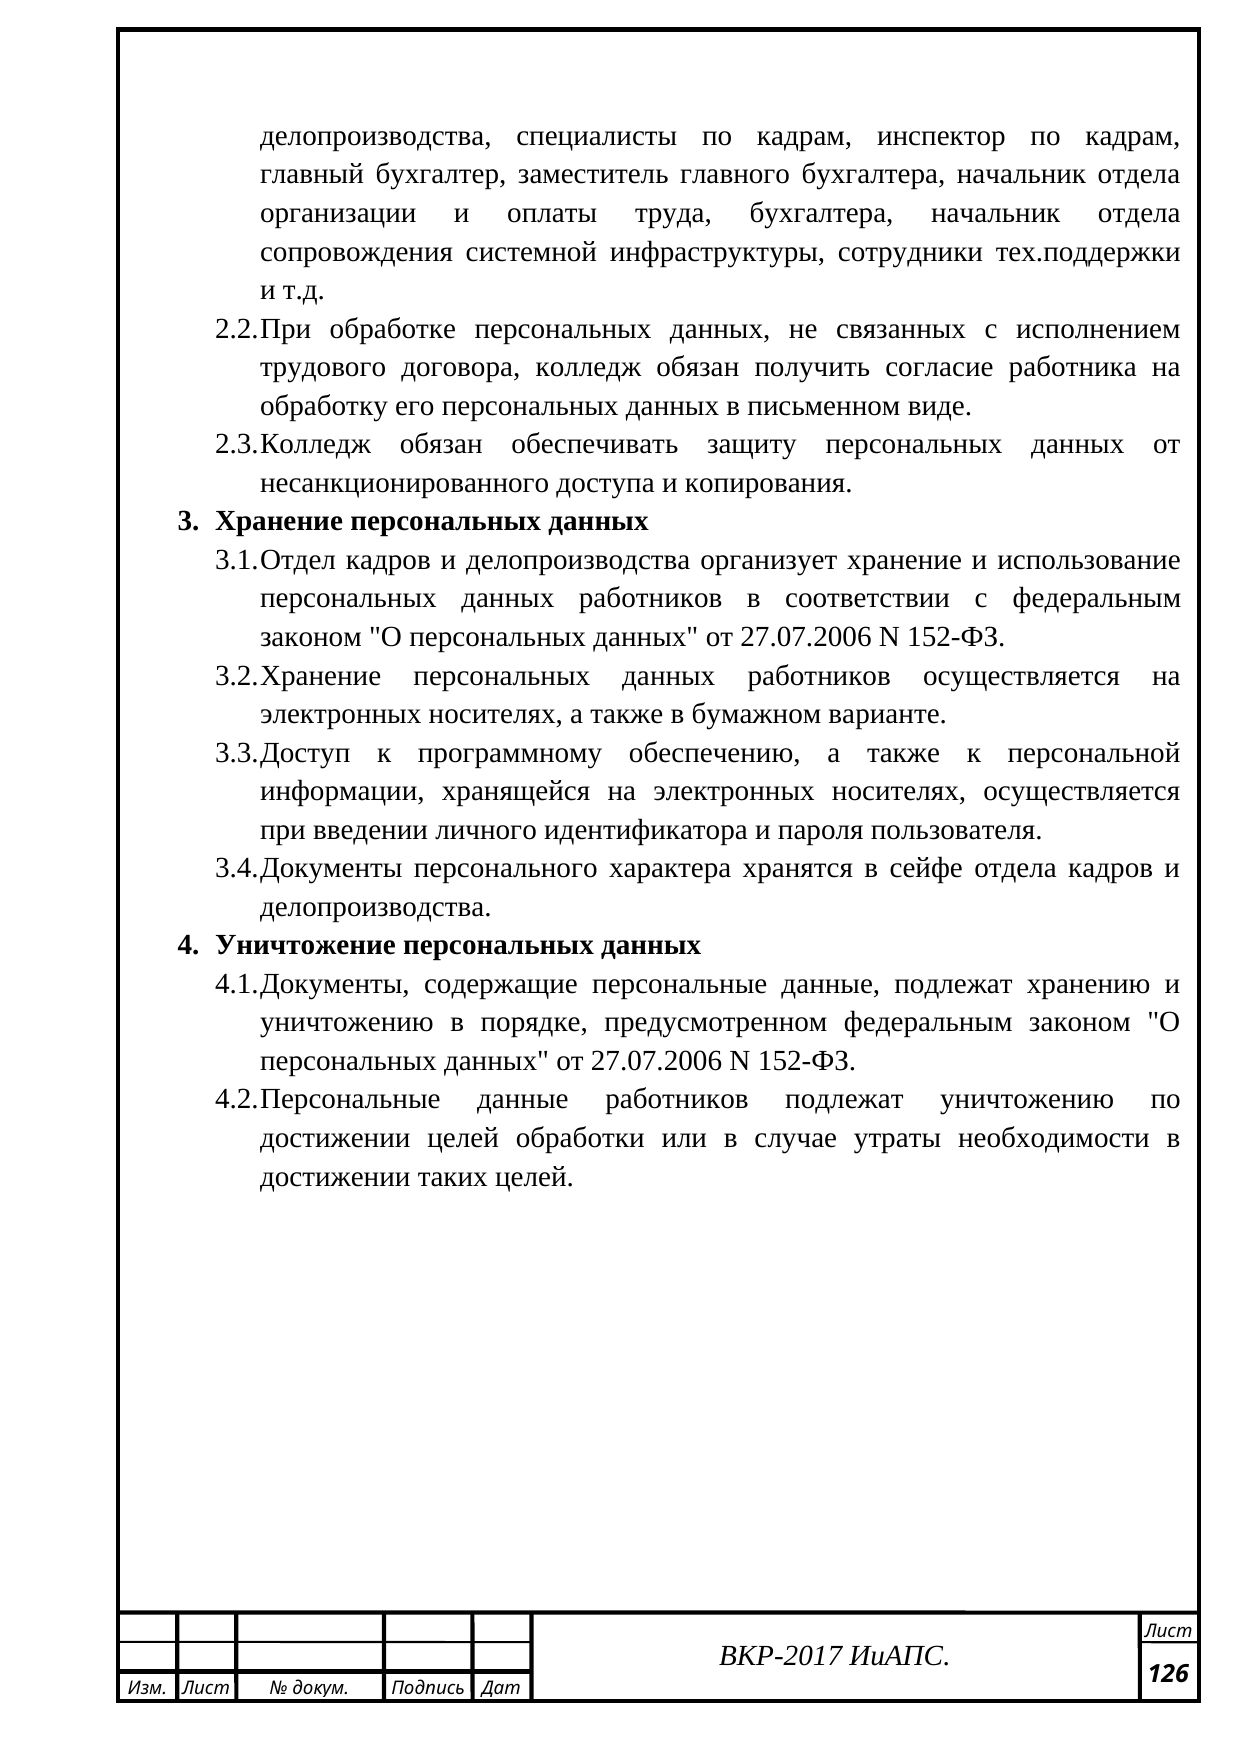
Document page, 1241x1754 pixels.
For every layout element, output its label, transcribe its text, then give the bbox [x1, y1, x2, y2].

list Колледж обязан обеспечивать защиту персональных данных от несанкционированного доступа и копирования. [215, 426, 1181, 498]
list Уничтожение персональных данных [177, 927, 1181, 961]
list Персональные данные работников подлежат уничтожению по достижении целей обработки или в случае утраты необходимости в достижении таких целей. [215, 1082, 1181, 1192]
list Доступ к программному обеспечению, а также к персональной информации, хранящейся на электронных носителях, осуществляется при введении личного идентификатора и пароля пользователя. [215, 735, 1181, 845]
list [215, 118, 1181, 306]
list Хранение персональных данных [177, 503, 1181, 537]
list Отдел кадров и делопроизводства организует хранение и использование персональных данных работников в соответствии с федеральным законом "О персональных данных" от 27.07.2006 N 152-ФЗ. [215, 542, 1181, 653]
list Документы, содержащие персональные данные, подлежат хранению и уничтожению в порядке, предусмотренном федеральным законом "О персональных данных" от 27.07.2006 N 152-ФЗ. [215, 966, 1181, 1077]
list Документы персонального характера хранятся в сейфе отдела кадров и делопроизводства. [215, 850, 1181, 922]
list При обработке персональных данных, не связанных с исполнением трудового договора, колледж обязан получить согласие работника на обработку его персональных данных в письменном виде. [215, 311, 1181, 421]
list Хранение персональных данных работников осуществляется на электронных носителях, а также в бумажном варианте. [215, 658, 1181, 730]
